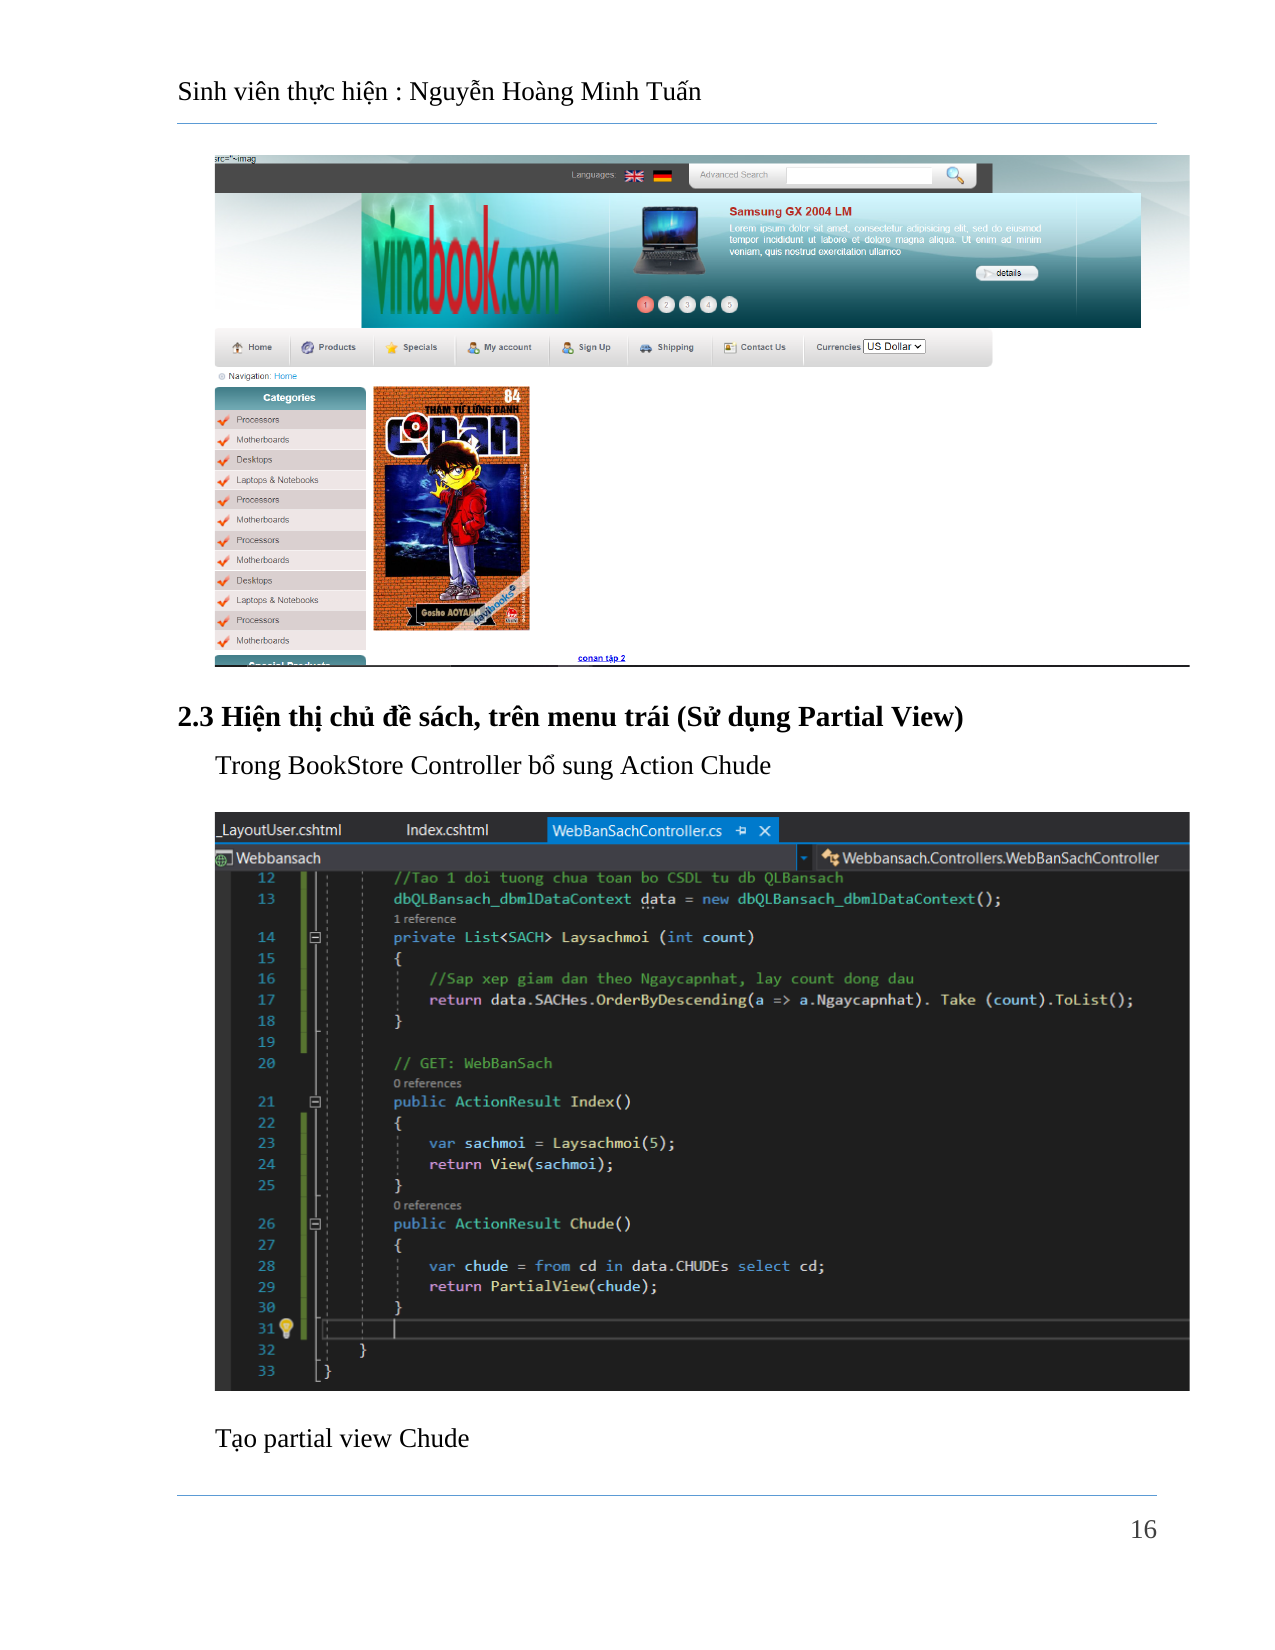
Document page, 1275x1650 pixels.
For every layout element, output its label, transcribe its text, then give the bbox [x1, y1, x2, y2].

subtitle 2.3 Hiện thị chủ đề sách, trên menu trái (Sử dụng Partial View) [177, 699, 1157, 733]
picture [214, 155, 1190, 667]
picture [214, 812, 1190, 1391]
text Tạo partial view Chude [215, 1422, 1157, 1454]
text Trong BookStore Controller bổ sung Action Chude [215, 749, 1157, 781]
